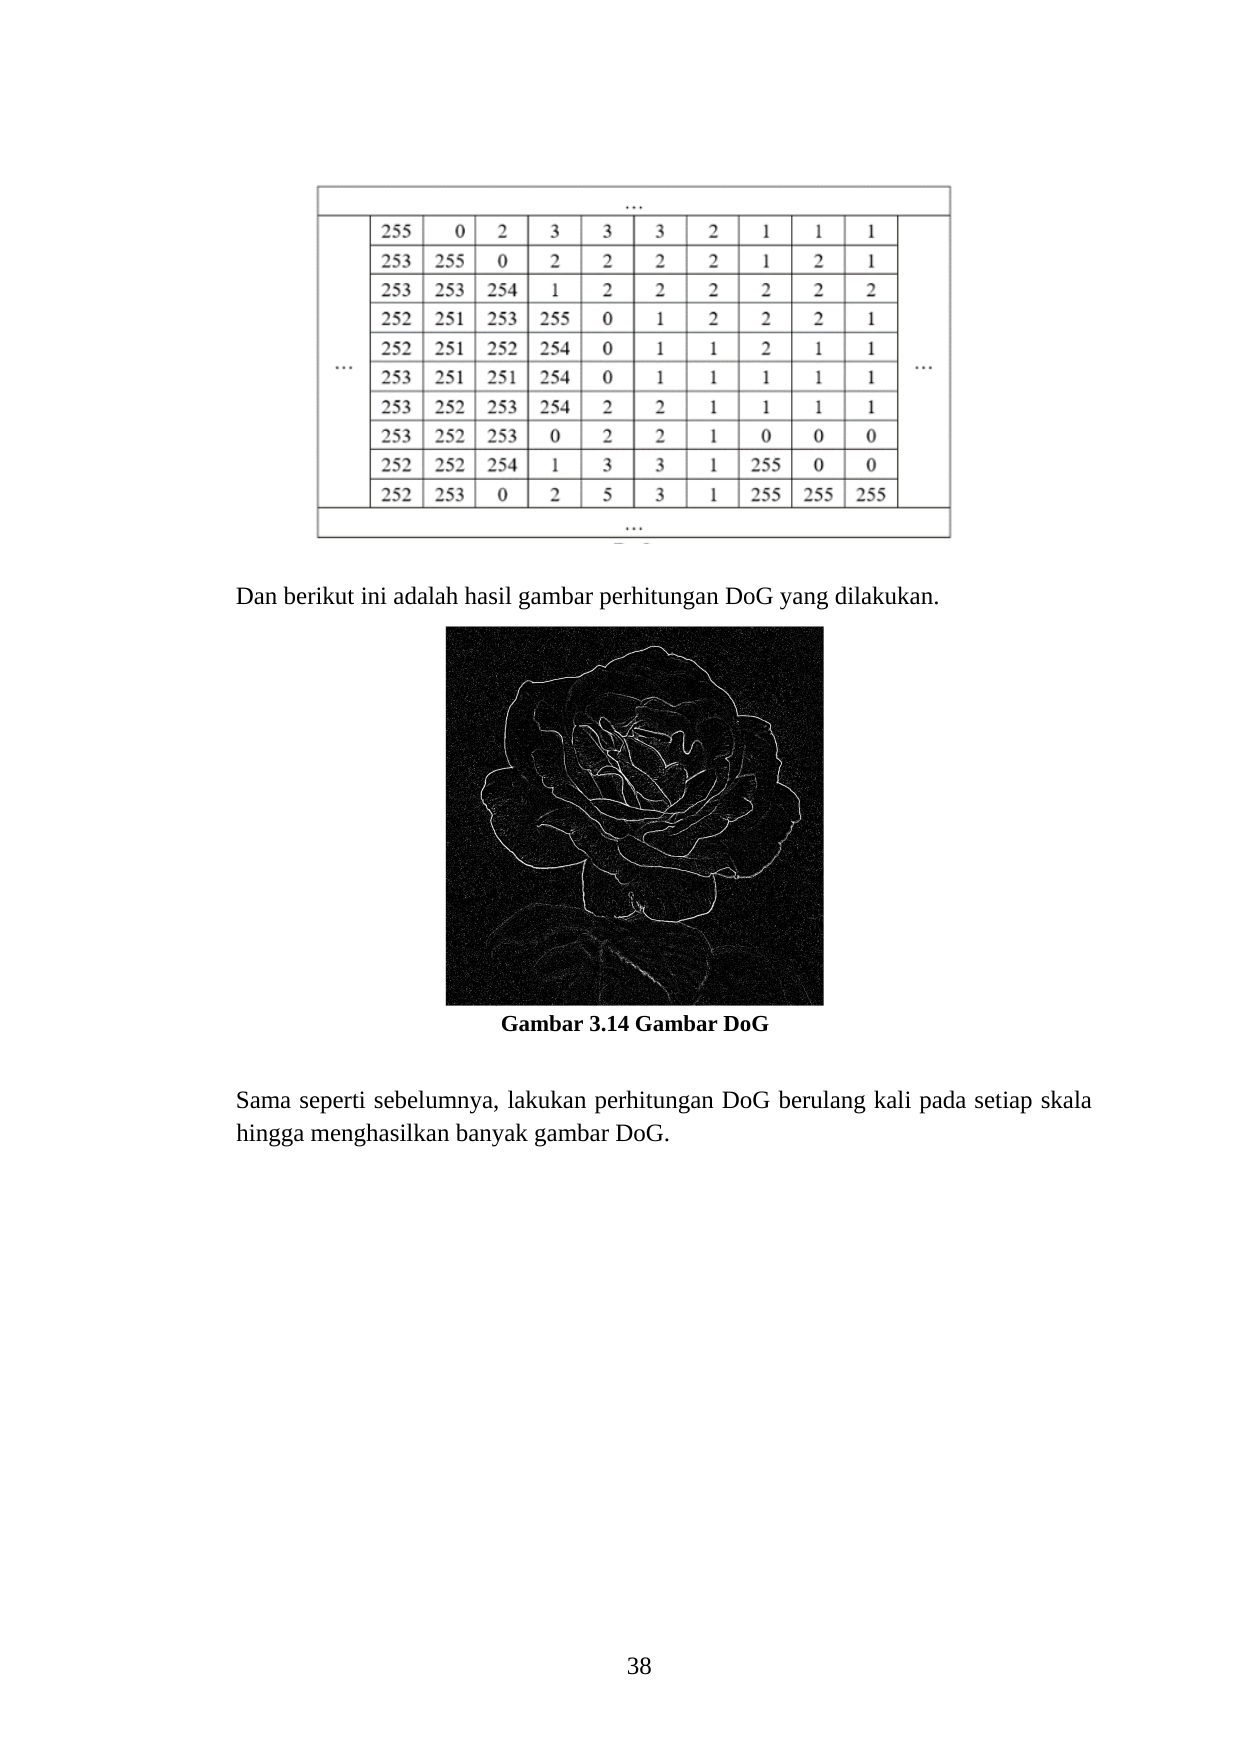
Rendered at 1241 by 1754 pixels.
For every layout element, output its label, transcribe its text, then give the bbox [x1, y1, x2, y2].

picture [304, 177, 965, 544]
picture [445, 626, 824, 1006]
text Sama seperti sebelumnya, lakukan perhitungan DoG berulang kali pada setiap skala hingga menghasilkan banyak gambar DoG. [236, 1086, 1092, 1147]
text Dan berikut ini adalah hasil gambar perhitungan DoG yang dilakukan. [236, 581, 1092, 610]
